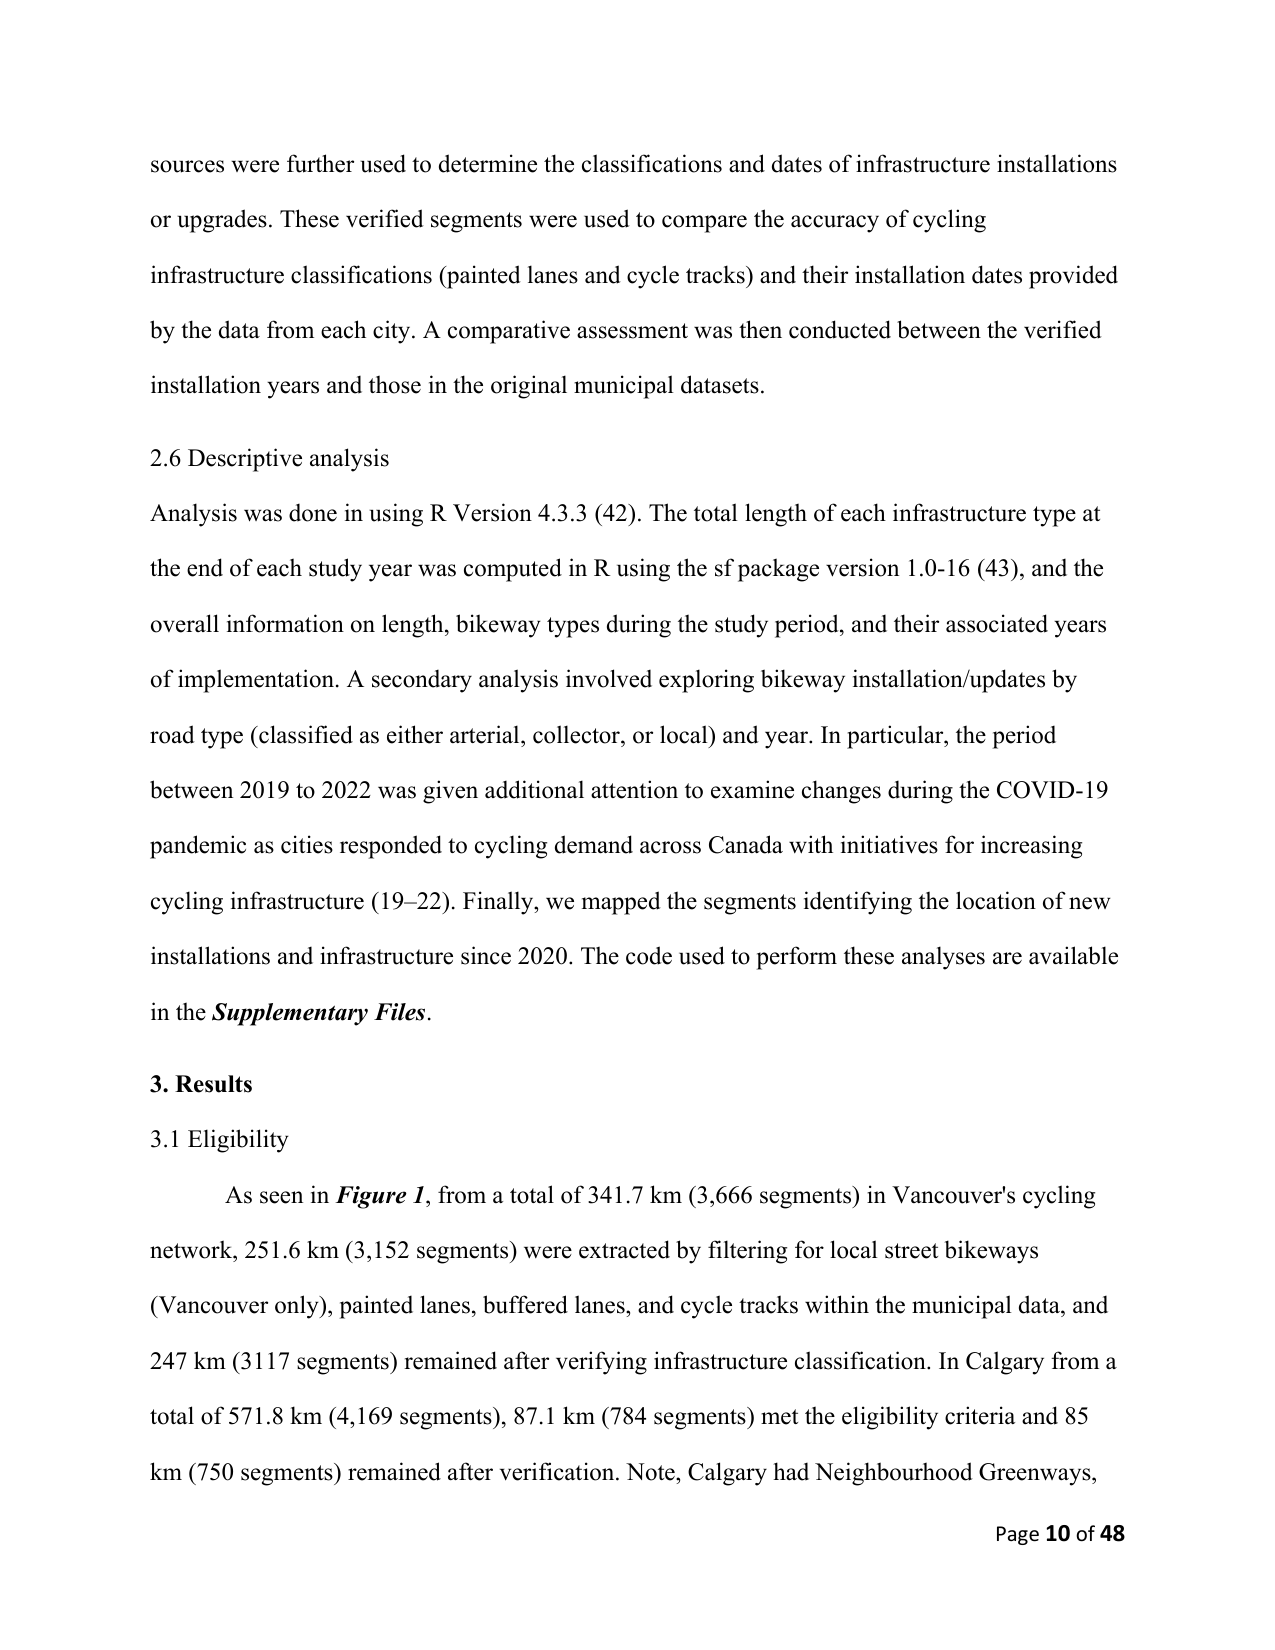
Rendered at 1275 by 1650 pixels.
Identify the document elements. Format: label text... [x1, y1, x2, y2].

text 3. Results [150, 1070, 1125, 1098]
text 3.1 Eligibility [150, 1125, 1125, 1153]
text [150, 1181, 1125, 1486]
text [150, 150, 1125, 399]
text Analysis was done in using R Version 4.3.3 (42). The total length of each infrastructure type at the end of each study year was computed in R using the sf package version 1.0-16 (43), and the overall information on length, bikeway types during the study period, and their associated years of implementation. A secondary analysis involved exploring bikeway installation/updates by road type (classified as either arterial, collector, or local) and year. In particular, the period between 2019 to 2022 was given additional attention to examine changes during the COVID-19 pandemic as cities responded to cycling demand across Canada with initiatives for increasing cycling infrastructure (19–22). Finally, we mapped the segments identifying the location of new installations and infrastructure since 2020. The code used to perform these analyses are available in the Supplementary Files. [150, 499, 1125, 1026]
text 2.6 Descriptive analysis [150, 444, 1125, 471]
